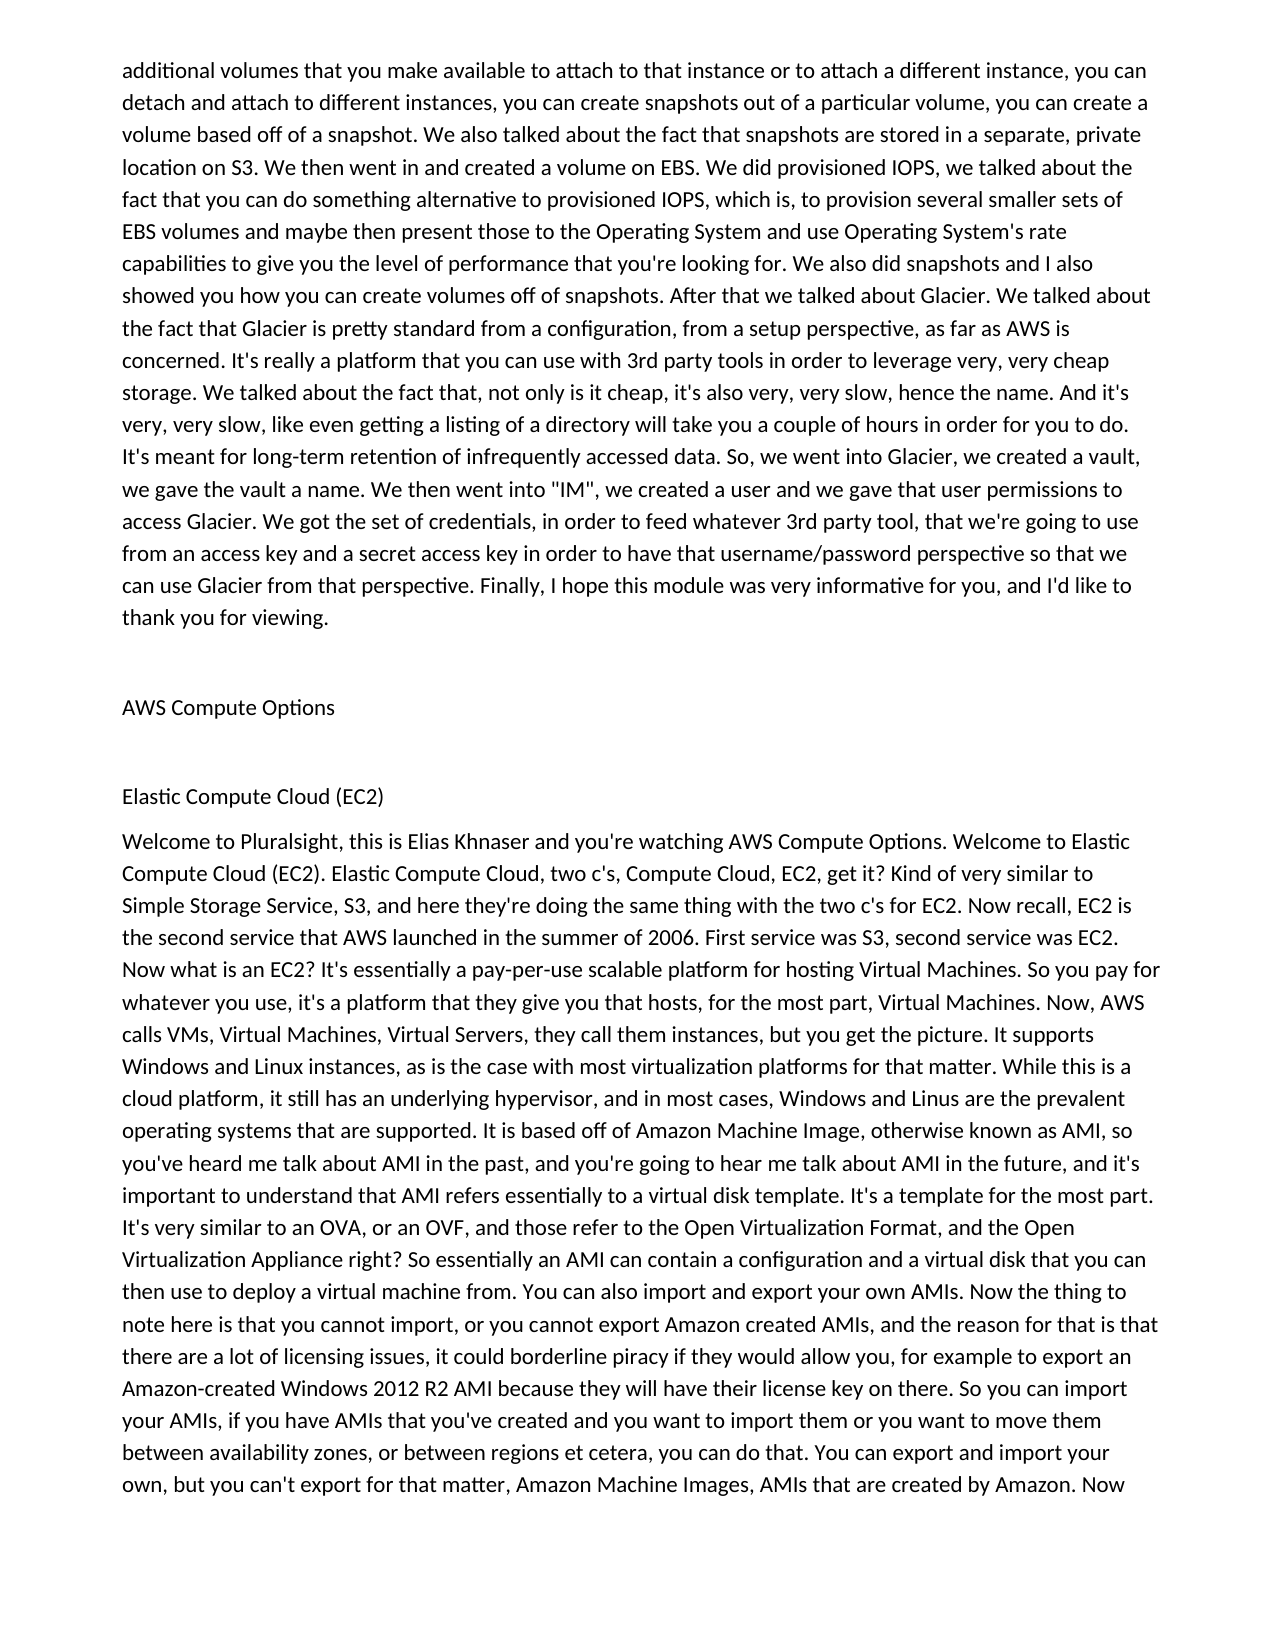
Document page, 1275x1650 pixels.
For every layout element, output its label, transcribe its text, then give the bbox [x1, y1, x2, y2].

text Elastic Compute Cloud (EC2) [122, 782, 1162, 810]
text AWS Compute Options [122, 693, 1162, 721]
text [122, 56, 1162, 631]
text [122, 827, 1162, 1499]
